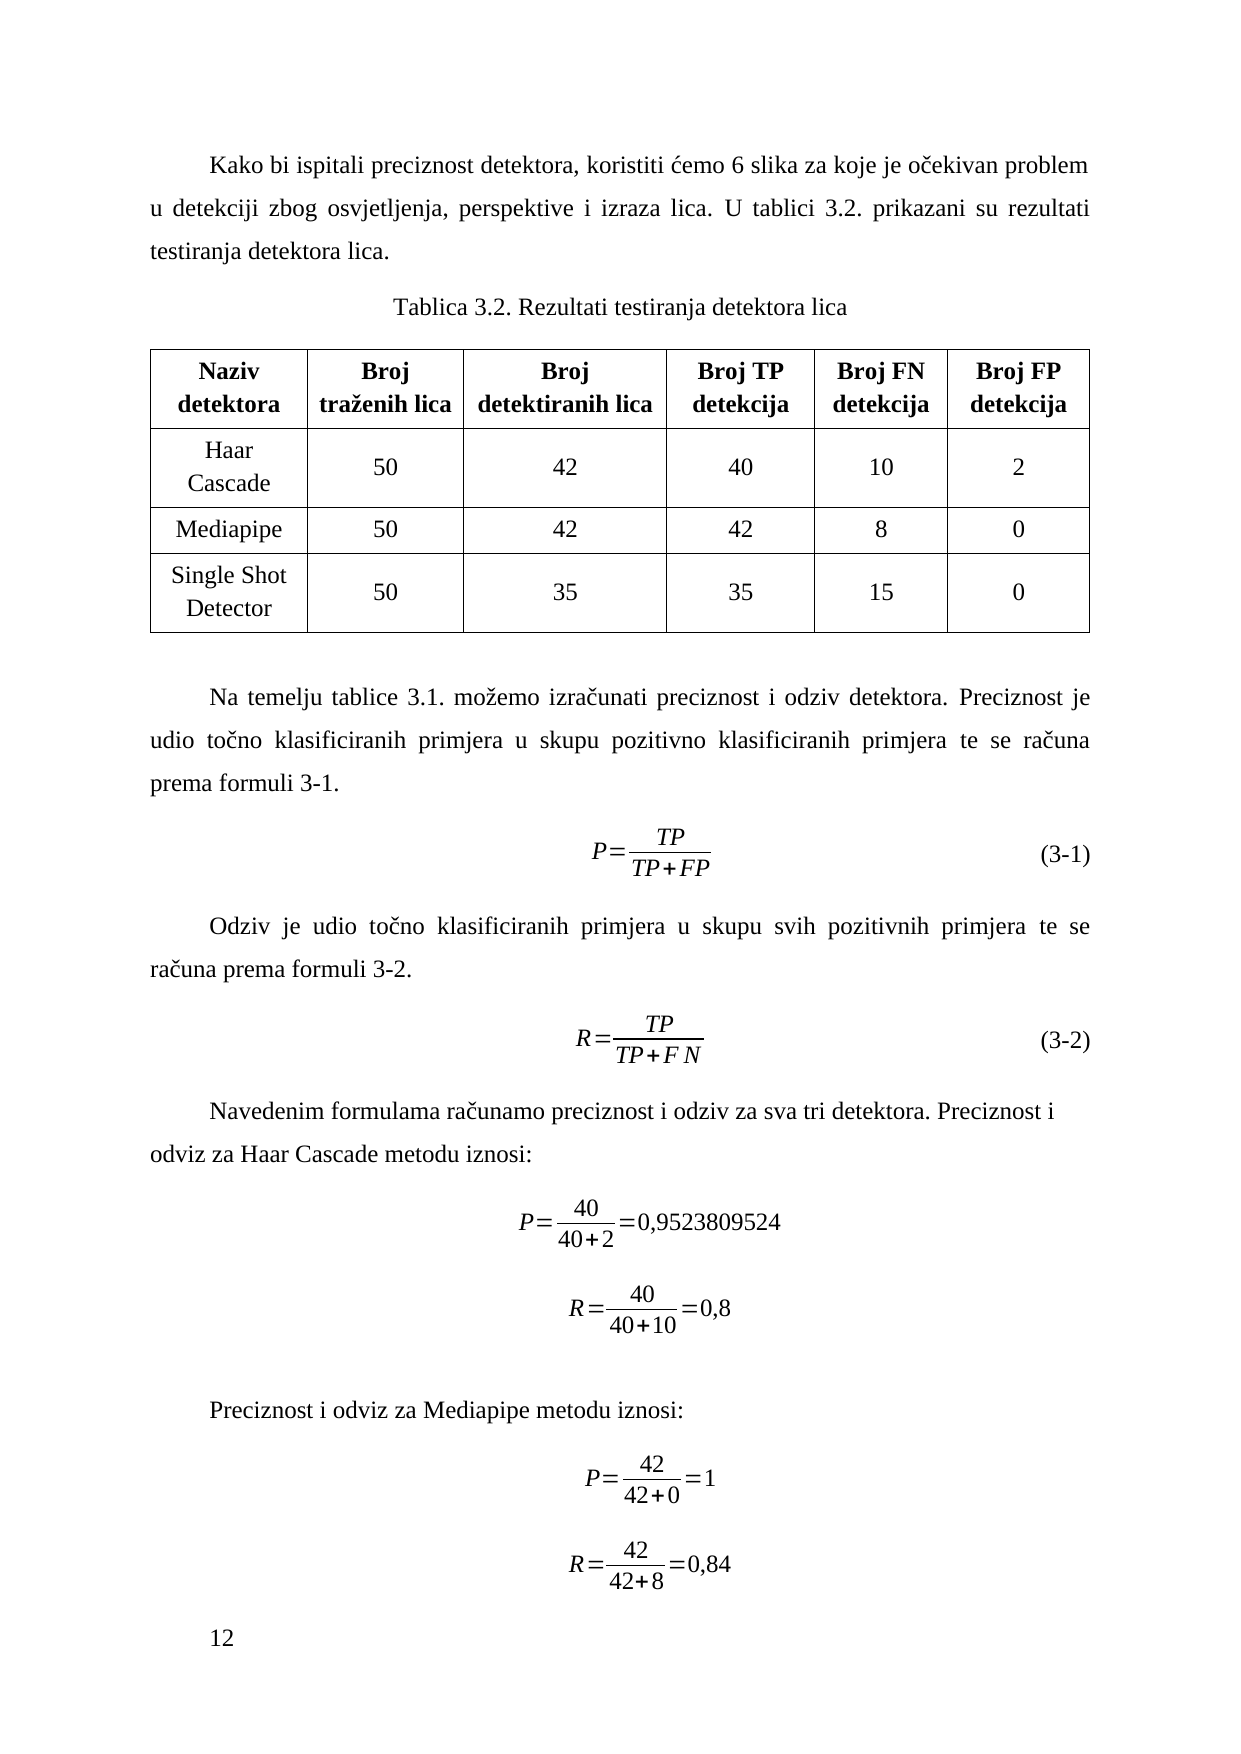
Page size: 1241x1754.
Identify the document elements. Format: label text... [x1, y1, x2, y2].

text Na temelju tablice 3.1. možemo izračunati preciznost i odziv detektora. Preciznost je udio točno klasificiranih primjera u skupu pozitivno klasificiranih primjera te se računa prema formuli 3-1. [150, 682, 1090, 797]
table_header Broj TP detekcija [667, 350, 814, 428]
table_cell Mediapipe [151, 508, 307, 553]
table_cell 15 [815, 554, 947, 632]
text Odziv je udio točno klasificiranih primjera u skupu svih pozitivnih primjera te se računa prema formuli 3-2. [150, 911, 1090, 983]
text (3-2) [150, 1010, 1090, 1069]
table_cell 42 [667, 508, 814, 553]
table_header Naziv detektora [151, 350, 307, 428]
table_header Broj detektiranih lica [464, 350, 666, 428]
table_cell 50 [308, 429, 463, 507]
table_cell 0 [948, 554, 1089, 632]
table_cell 35 [464, 554, 666, 632]
table_header Broj FN detekcija [815, 350, 947, 428]
table_cell 40 [667, 429, 814, 507]
table_cell 8 [815, 508, 947, 553]
text Tablica 3.2. Rezultati testiranja detektora lica [150, 292, 1090, 349]
table_header Broj FP detekcija [948, 350, 1089, 428]
table_cell 42 [464, 508, 666, 553]
text Preciznost i odviz za Mediapipe metodu iznosi: [150, 1395, 1090, 1424]
table_cell Haar Cascade [151, 429, 307, 507]
table_cell Single Shot Detector [151, 554, 307, 632]
text Kako bi ispitali preciznost detektora, koristiti ćemo 6 slika za koje je očekivan problem u detekciji zbog osvjetljenja, perspektive i izraza lica. U tablici 3.2. prikazani su rezultati testiranja detektora lica. [150, 150, 1090, 265]
table_cell 10 [815, 429, 947, 507]
table_cell 50 [308, 554, 463, 632]
table_cell 42 [464, 429, 666, 507]
text (3-1) [150, 824, 1090, 883]
table_cell 0 [948, 508, 1089, 553]
table_cell 2 [948, 429, 1089, 507]
table_cell 50 [308, 508, 463, 553]
table_header Broj traženih lica [308, 350, 463, 428]
text Navedenim formulama računamo preciznost i odziv za sva tri detektora. Preciznost i odviz za Haar Cascade metodu iznosi: [150, 1096, 1090, 1168]
table_cell 35 [667, 554, 814, 632]
